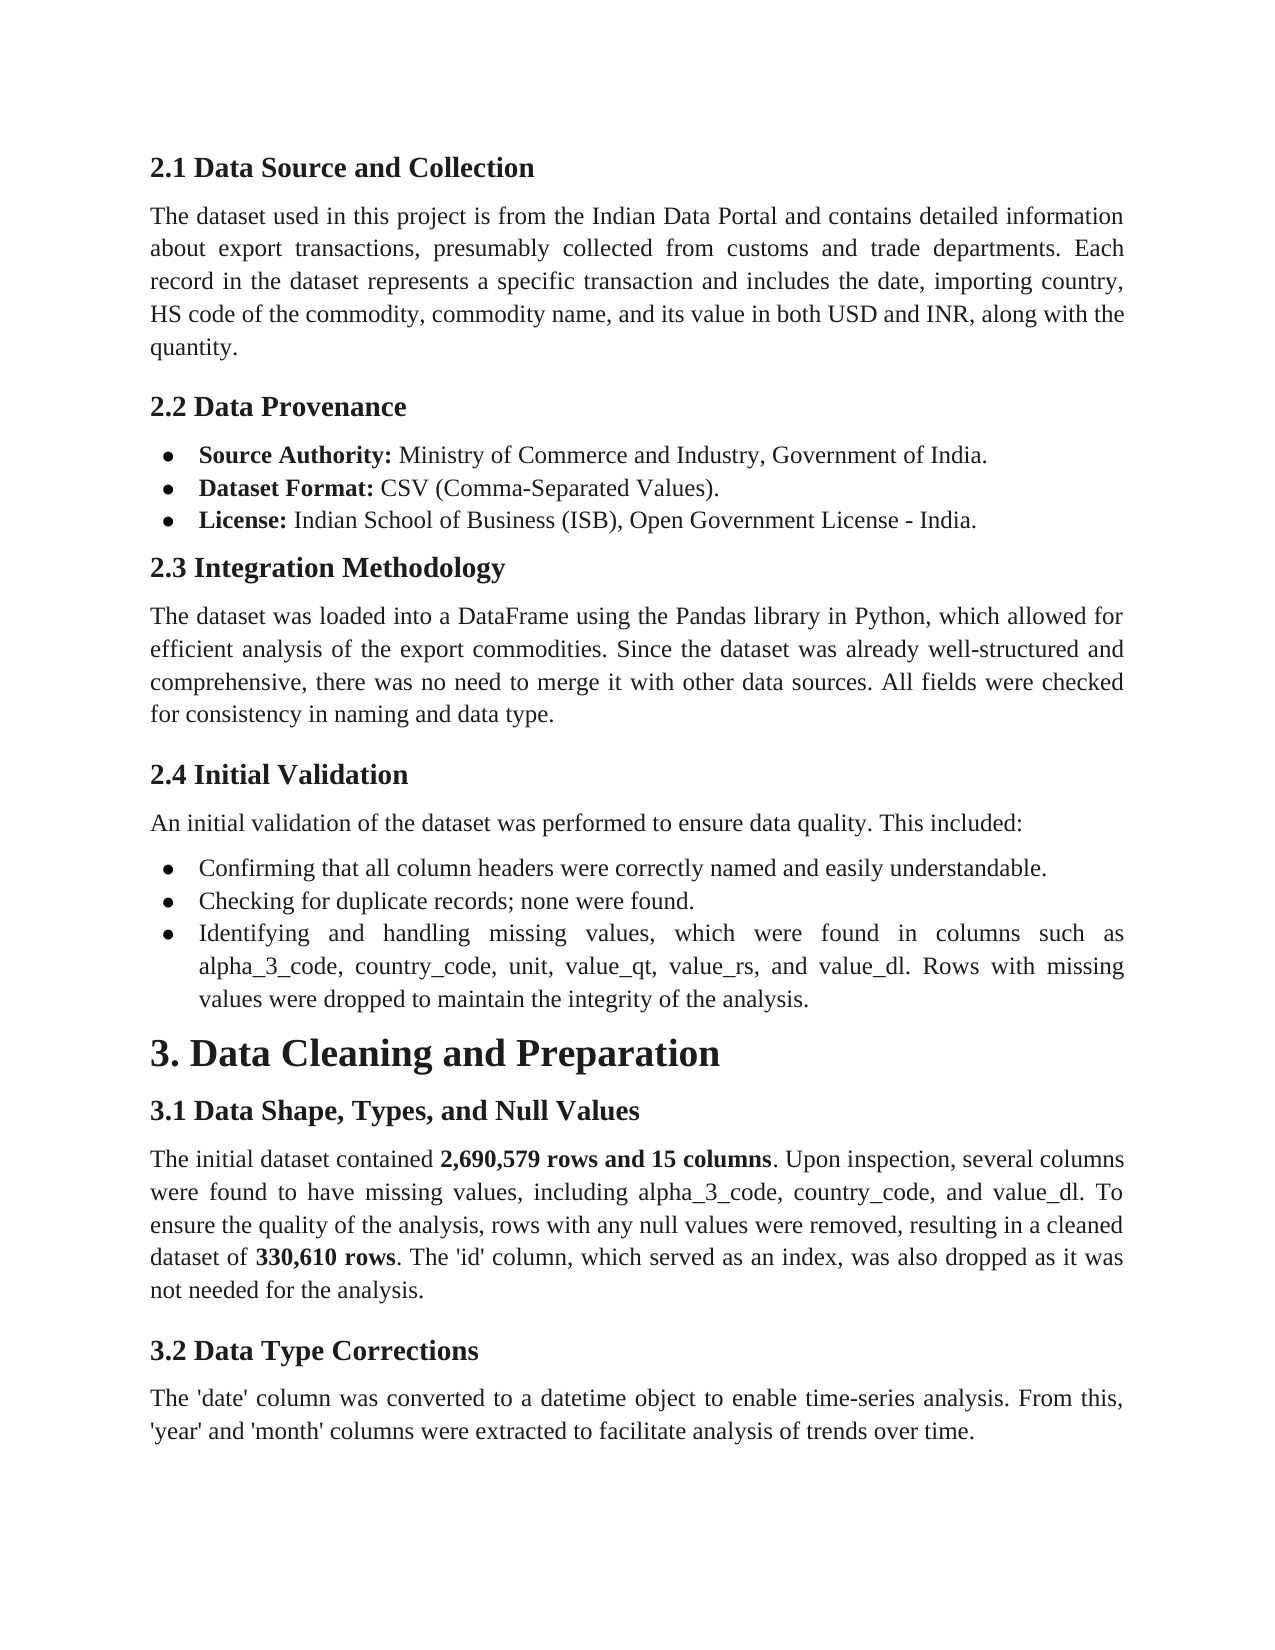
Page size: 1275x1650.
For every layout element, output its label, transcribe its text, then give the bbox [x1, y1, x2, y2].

list License: Indian School of Business (ISB), Open Government License - India. [161, 505, 1125, 534]
text The dataset used in this project is from the Indian Data Portal and contains detailed information about export transactions, presumably collected from customs and trade departments. Each record in the dataset represents a specific transaction and includes the date, importing country, HS code of the commodity, commodity name, and its value in both USD and INR, along with the quantity. [150, 201, 1125, 360]
subtitle 2.2 Data Provenance [150, 389, 1125, 423]
list Checking for duplicate records; none were found. [161, 886, 1125, 914]
list Dataset Format: CSV (Comma-Separated Values). [161, 473, 1125, 501]
list Confirming that all column headers were correctly named and easily understandable. [161, 853, 1125, 882]
text An initial validation of the dataset was performed to ensure data quality. This included: [150, 808, 1125, 837]
text The initial dataset contained 2,690,579 rows and 15 columns. Upon inspection, several columns were found to have missing values, including alpha_3_code, country_code, and value_dl. To ensure the quality of the analysis, rows with any null values were removed, resulting in a cleaned dataset of 330,610 rows. The 'id' column, which served as an index, was also dropped as it was not needed for the analysis. [150, 1144, 1125, 1304]
subtitle 3. Data Cleaning and Preparation [150, 1029, 1125, 1075]
subtitle 2.1 Data Source and Collection [150, 150, 1125, 183]
list Source Authority: Ministry of Commerce and Industry, Government of India. [161, 440, 1125, 469]
subtitle 3.2 Data Type Corrections [150, 1333, 1125, 1366]
subtitle 3.1 Data Shape, Types, and Null Values [150, 1093, 1125, 1127]
subtitle 2.3 Integration Methodology [150, 551, 1125, 584]
text The 'date' column was converted to a datetime object to enable time-series analysis. From this, 'year' and 'month' columns were extracted to facilitate analysis of trends over time. [150, 1383, 1125, 1445]
subtitle 2.4 Initial Validation [150, 757, 1125, 791]
text The dataset was loaded into a DataFrame using the Pandas library in Python, which allowed for efficient analysis of the export commodities. Since the dataset was already well-structured and comprehensive, there was no need to merge it with other data sources. All fields were checked for consistency in naming and data type. [150, 601, 1125, 728]
list Identifying and handling missing values, which were found in columns such as alpha_3_code, country_code, unit, value_qt, value_rs, and value_dl. Rows with missing values were dropped to maintain the integrity of the analysis. [161, 918, 1125, 1013]
